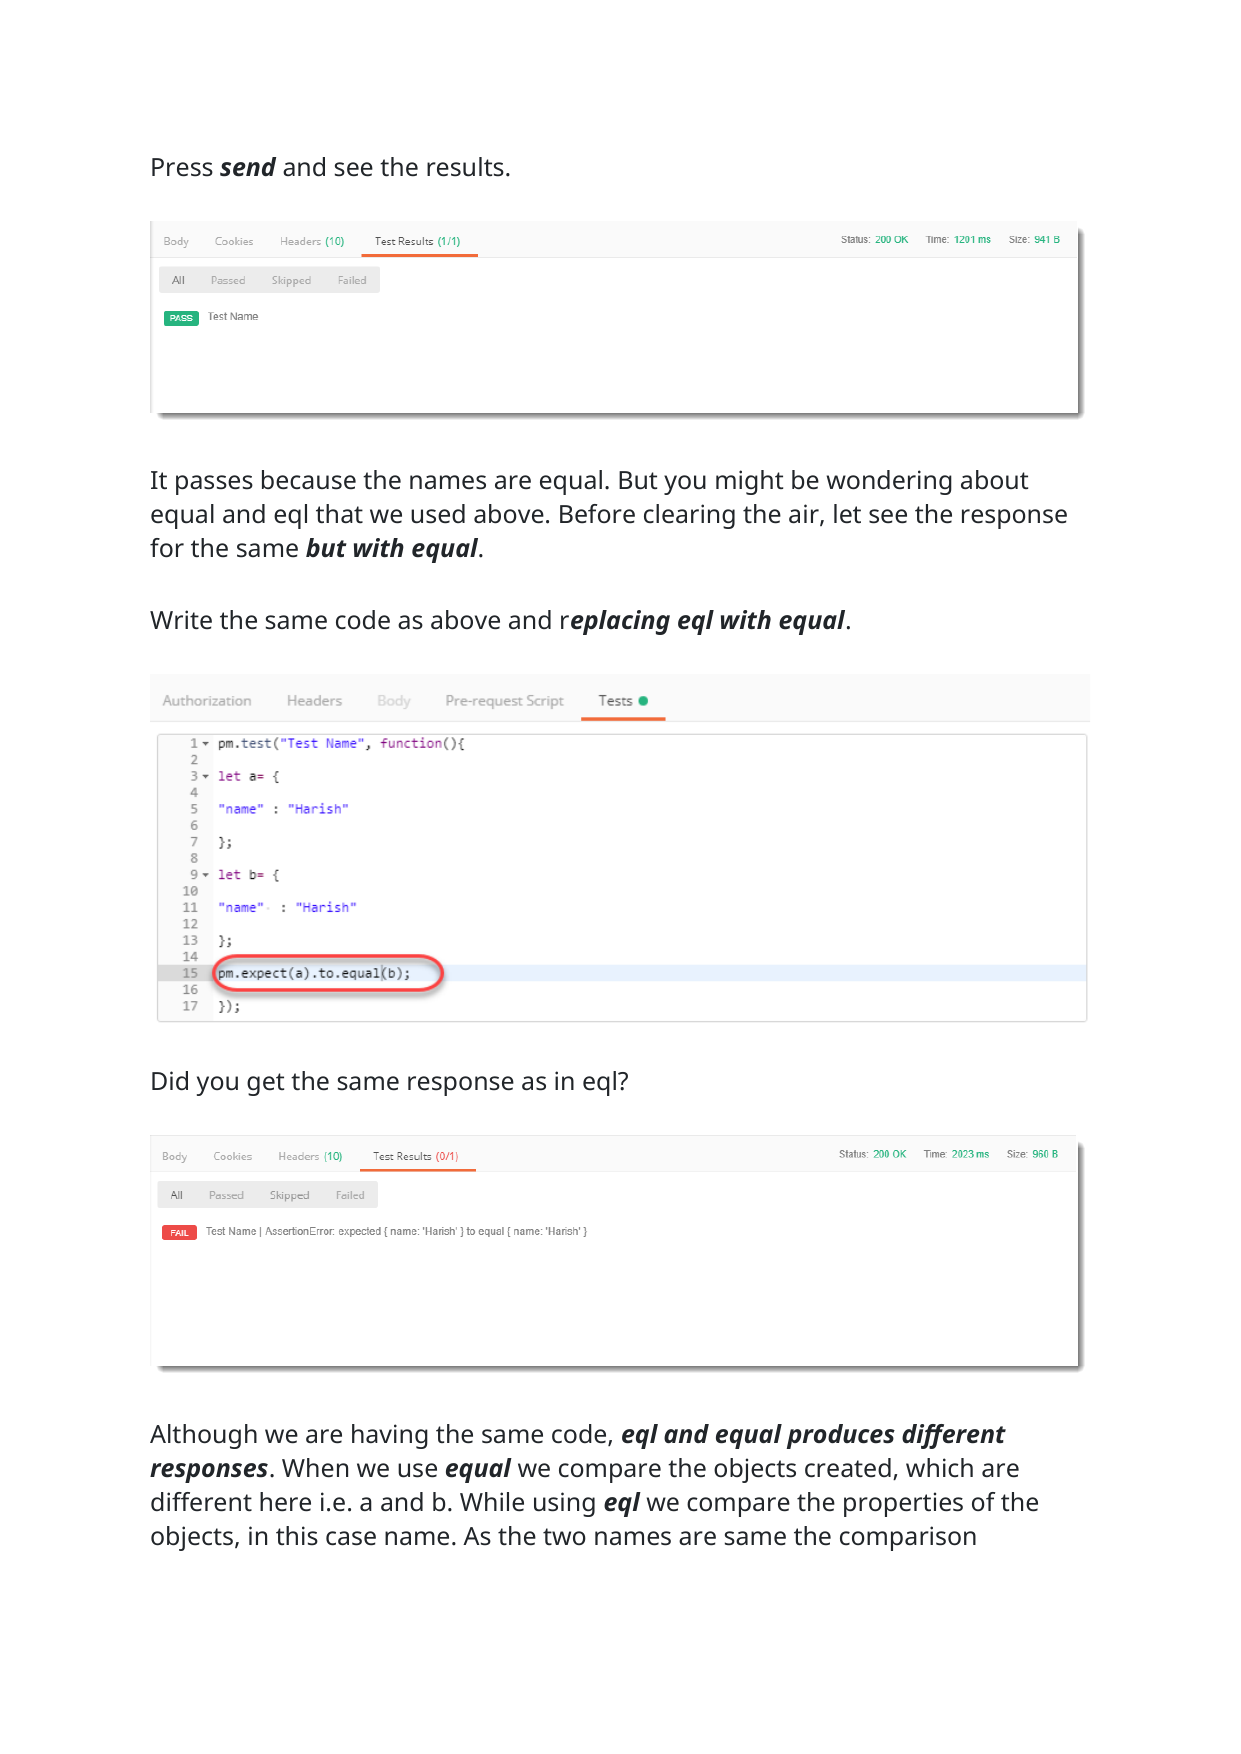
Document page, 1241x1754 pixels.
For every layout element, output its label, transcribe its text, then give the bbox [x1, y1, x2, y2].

picture [150, 1135, 1091, 1379]
picture [150, 674, 1091, 1027]
text Did you get the same response as in eql? [150, 1064, 1090, 1098]
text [150, 1417, 1090, 1553]
text It passes because the names are equal. But you might be wondering about equal and eql that we used above. Before clearing the air, let see the response for the same but with equal. [150, 463, 1090, 565]
text Press send and see the results. [150, 150, 1090, 184]
picture [150, 221, 1091, 426]
text Write the same code as above and replacing eql with equal. [150, 603, 1090, 637]
